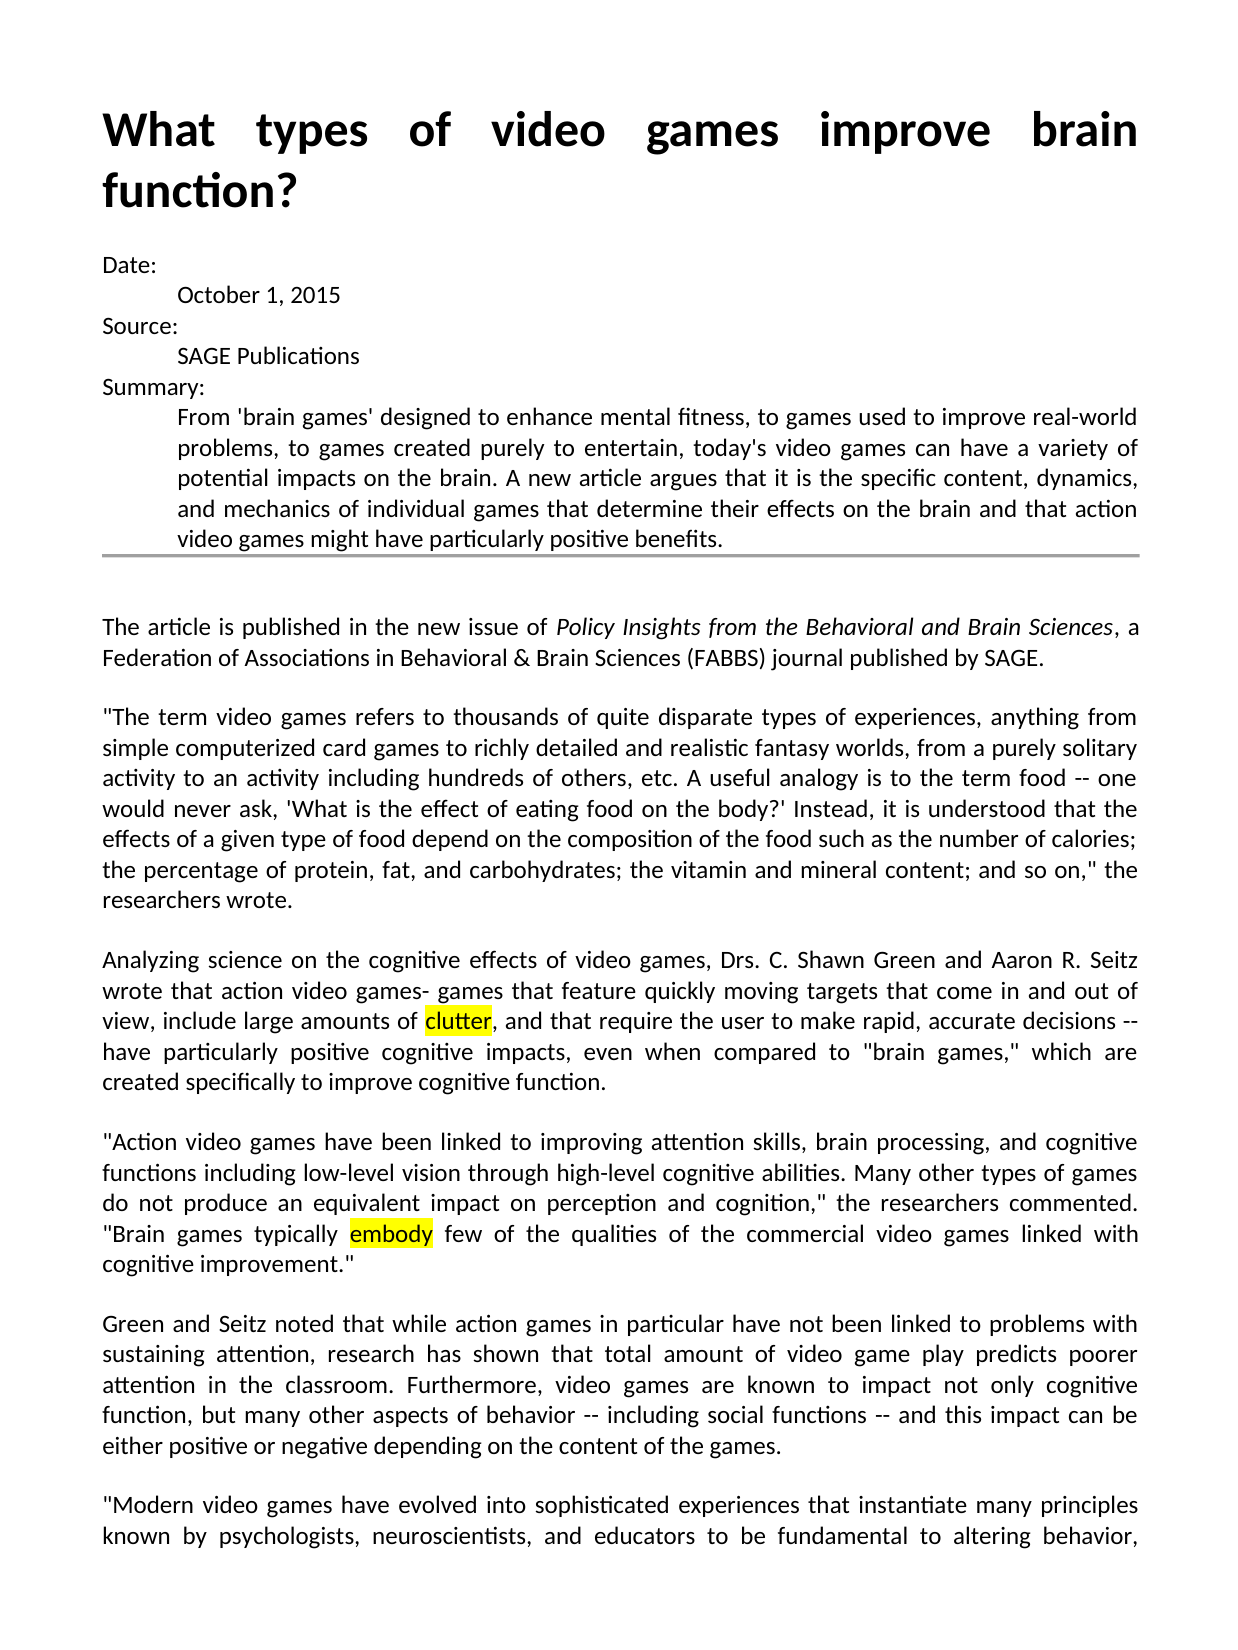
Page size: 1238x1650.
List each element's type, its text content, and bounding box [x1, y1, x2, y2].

text Source: [102, 310, 1139, 341]
text Analyzing science on the cognitive effects of video games, Drs. C. Shawn Green and Aaron R. Seitz wrote that action video games- games that feature quickly moving targets that come in and out of view, include large amounts of clutter, and that require the user to make rapid, accurate decisions -- have particularly positive cognitive impacts, even when compared to "brain games," which are created specifically to improve cognitive function. [102, 944, 1139, 1097]
text SAGE Publications [177, 341, 1139, 371]
text Date: [102, 249, 1139, 279]
text "Action video games have been linked to improving attention skills, brain processing, and cognitive functions including low-level vision through high-level cognitive abilities. Many other types of games do not produce an equivalent impact on perception and cognition," the researchers commented. "Brain games typically embody few of the qualities of the commercial video games linked with cognitive improvement." [102, 1126, 1139, 1279]
text Summary: [102, 371, 1139, 402]
text The article is published in the new issue of Policy Insights from the Behavioral and Brain Sciences, a Federation of Associations in Behavioral & Brain Sciences (FABBS) journal published by SAGE. [102, 611, 1139, 672]
text "The term video games refers to thousands of quite disparate types of experiences, anything from simple computerized card games to richly detailed and realistic fantasy worlds, from a purely solitary activity to an activity including hundreds of others, etc. A useful analogy is to the term food -- one would never ask, 'What is the effect of eating food on the body?' Instead, it is understood that the effects of a given type of food depend on the composition of the food such as the number of calories; the percentage of protein, fat, and carbohydrates; the vitamin and mineral content; and so on," the researchers wrote. [102, 702, 1139, 915]
text From 'brain games' designed to enhance mental fitness, to games used to improve real-world problems, to games created purely to entertain, today's video games can have a variety of potential impacts on the brain. A new article argues that it is the specific content, dynamics, and mechanics of individual games that determine their effects on the brain and that action video games might have particularly positive benefits. [177, 402, 1139, 554]
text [102, 1490, 1139, 1551]
text October 1, 2015 [177, 279, 1139, 310]
text Green and Seitz noted that while action games in particular have not been linked to problems with sustaining attention, research has shown that total amount of video game play predicts poorer attention in the classroom. Furthermore, video games are known to impact not only cognitive function, but many other aspects of behavior -- including social functions -- and this impact can be either positive or negative depending on the content of the games. [102, 1308, 1139, 1461]
text What types of video games improve brain function? [102, 98, 1139, 220]
